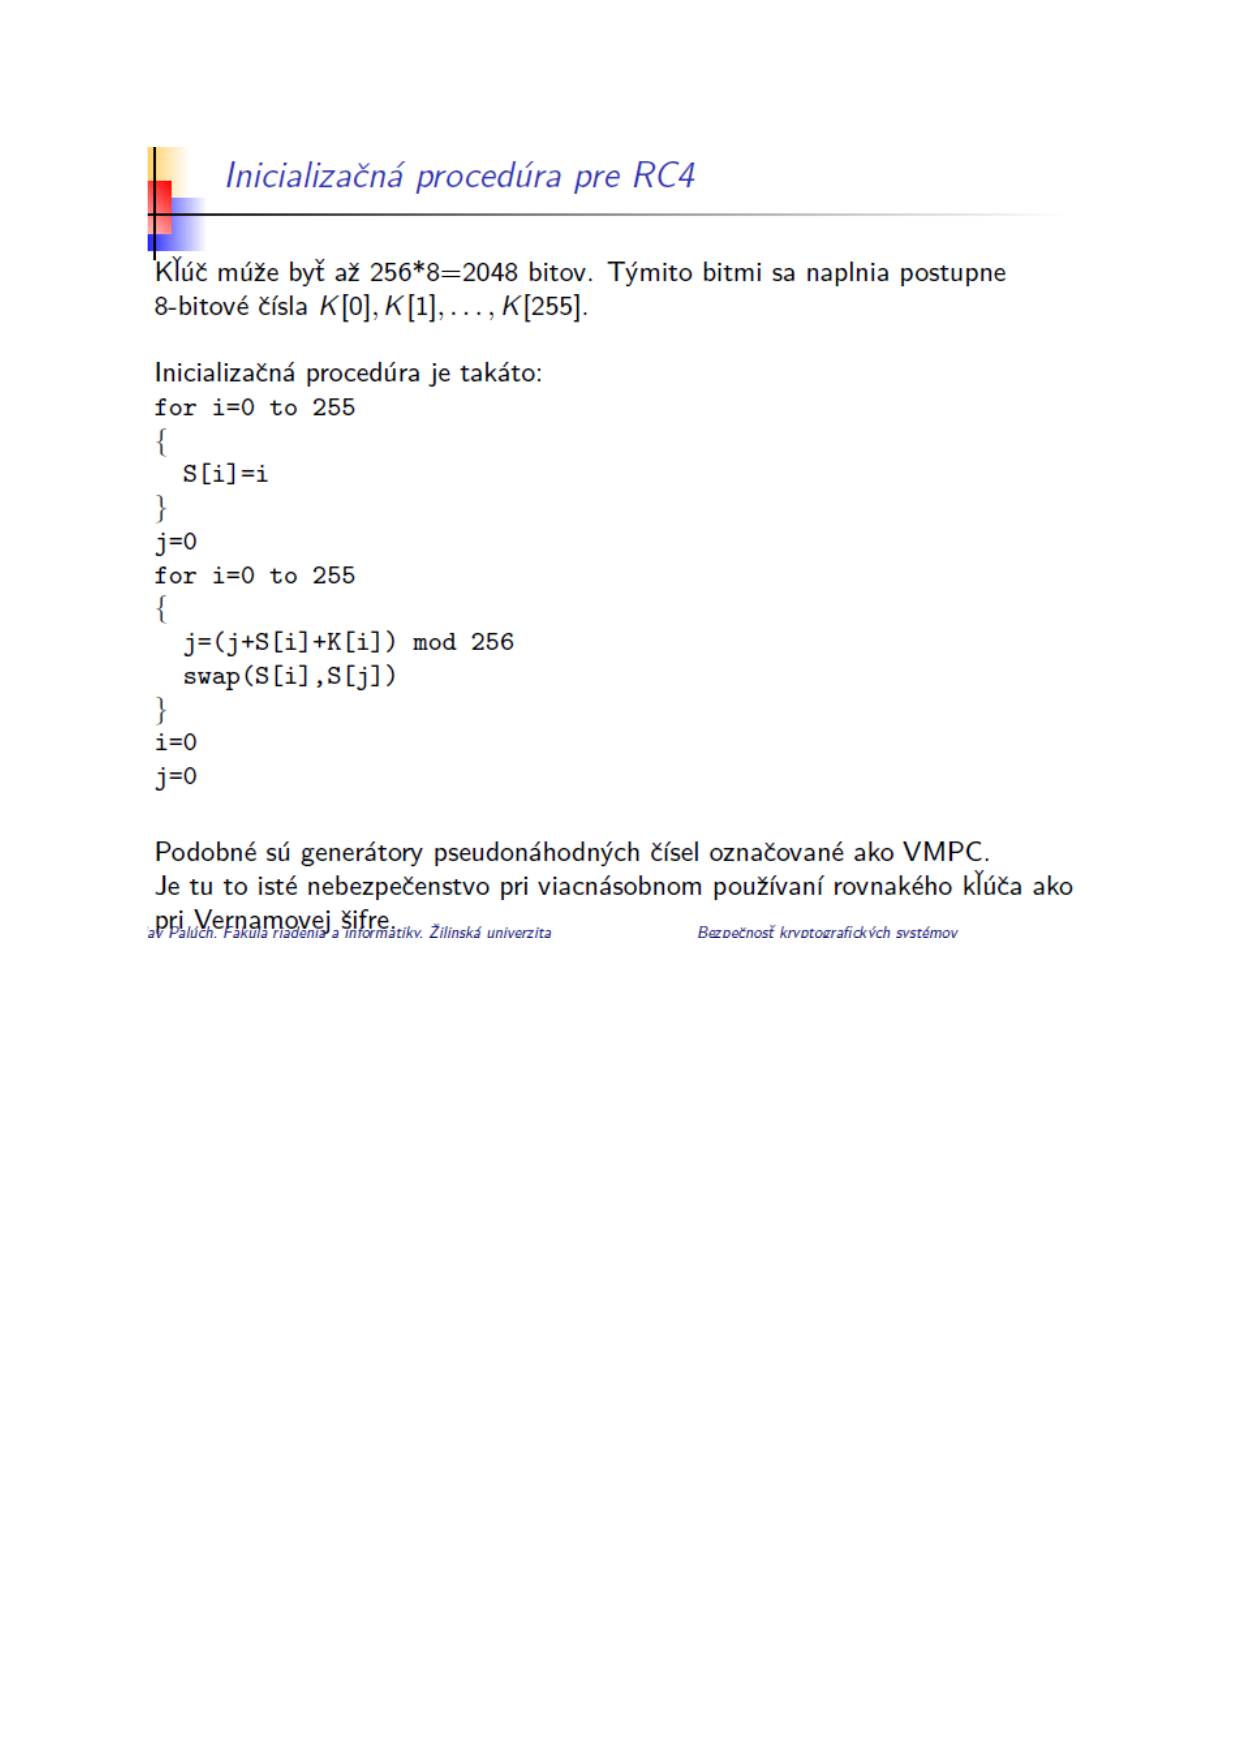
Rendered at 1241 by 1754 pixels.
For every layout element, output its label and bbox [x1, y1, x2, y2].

picture [147, 147, 1093, 938]
